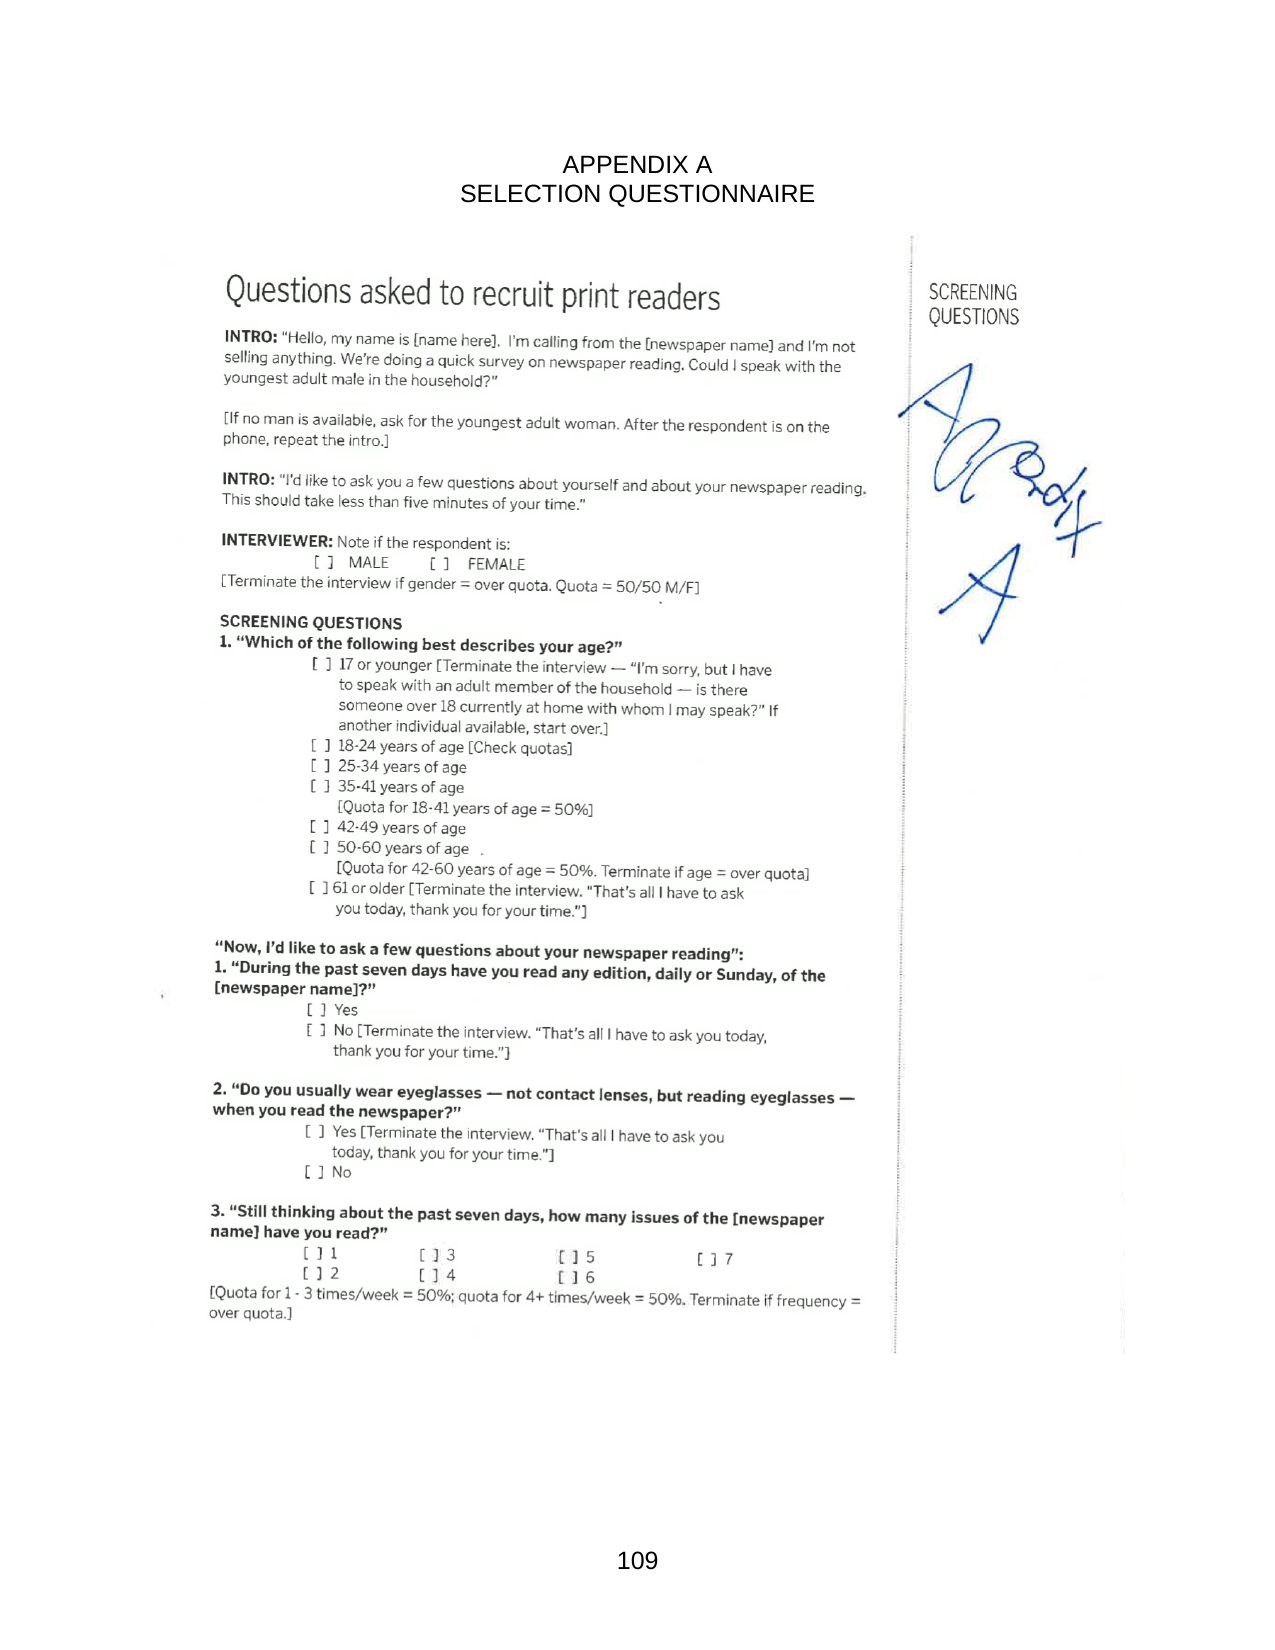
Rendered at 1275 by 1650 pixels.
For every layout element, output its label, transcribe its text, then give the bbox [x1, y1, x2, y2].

text APPENDIX A [150, 150, 1125, 179]
picture [150, 232, 1125, 1354]
title SELECTION QUESTIONNAIRE [150, 179, 1125, 207]
